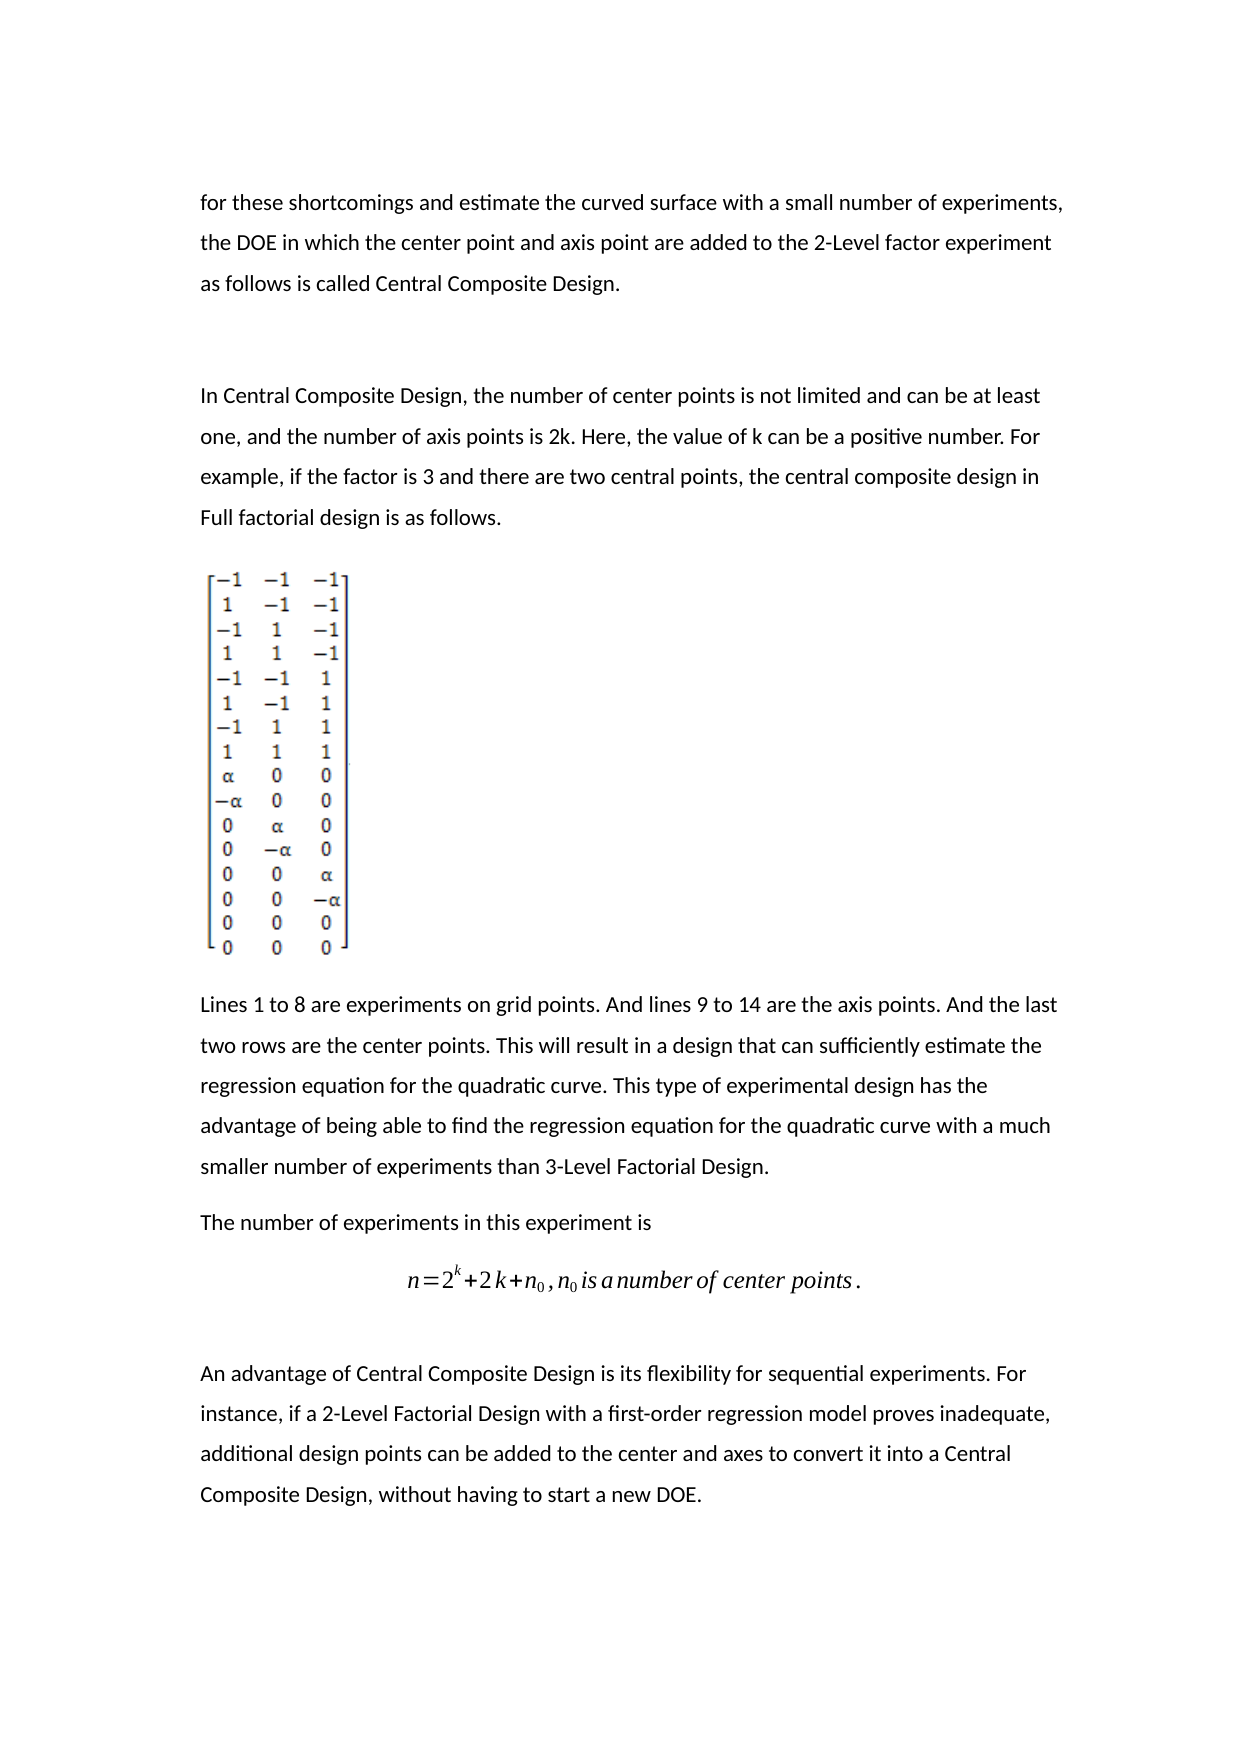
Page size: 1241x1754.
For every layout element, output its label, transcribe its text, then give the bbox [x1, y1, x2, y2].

text Lines 1 to 8 are experiments on grid points. And lines 9 to 14 are the axis points. And the last two rows are the center points. This will result in a design that can sufficiently estimate the regression equation for the quadratic curve. This type of experimental design has the advantage of being able to find the regression equation for the quadratic curve with a much smaller number of experiments than 3-Level Factorial Design. [200, 986, 1069, 1185]
text An advantage of Central Composite Design is its flexibility for sequential experiments. For instance, if a 2-Level Factorial Design with a first-order regression model proves inadequate, additional design points can be added to the center and axes to convert it into a Central Composite Design, without having to start a new DOE. [200, 1354, 1069, 1513]
picture [200, 563, 351, 958]
text In Central Composite Design, the number of center points is not limited and can be at least one, and the number of axis points is 2k. Here, the value of k can be a positive number. For example, if the factor is 3 and there are two central points, the central composite design in Full factorial design is as follows. [200, 377, 1069, 536]
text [200, 183, 1069, 302]
text The number of experiments in this experiment is [200, 1204, 1069, 1241]
